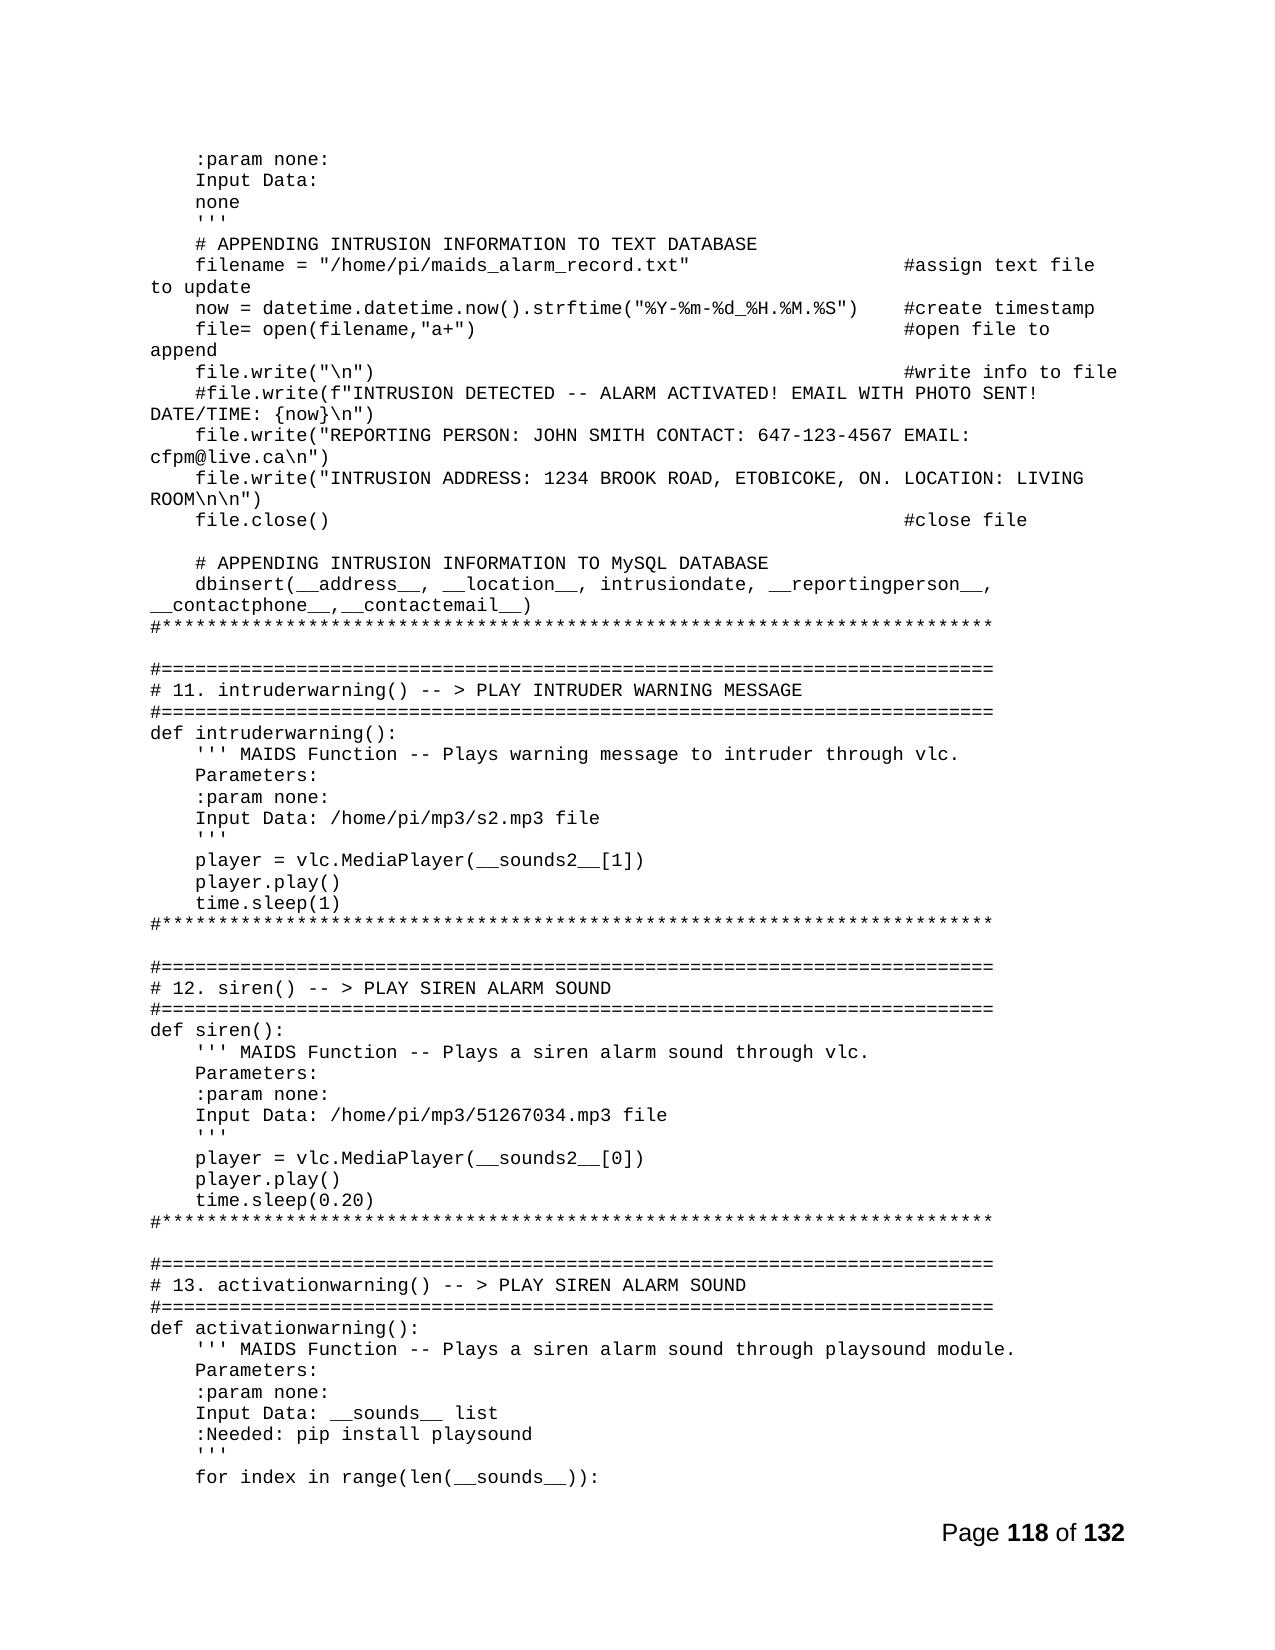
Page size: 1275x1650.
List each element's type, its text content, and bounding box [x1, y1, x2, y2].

text ''' [150, 830, 1125, 851]
text :param none: [150, 1382, 1125, 1404]
text dbinsert(__address__, __location__, intrusiondate, __reportingperson__, __contactphone__,__contactemail__) [150, 575, 1125, 617]
text :Needed: pip install playsound [150, 1425, 1125, 1446]
text def activationwarning(): [150, 1319, 1125, 1340]
text player = vlc.MediaPlayer(__sounds2__[1]) [150, 851, 1125, 872]
text file.write("\n") #write info to file [150, 362, 1125, 384]
text Input Data: [150, 171, 1125, 192]
text # 12. siren() -- > PLAY SIREN ALARM SOUND [150, 979, 1125, 1000]
text ''' MAIDS Function -- Plays warning message to intruder through vlc. [150, 745, 1125, 766]
text ''' [150, 1127, 1125, 1149]
text Input Data: __sounds__ list [150, 1404, 1125, 1425]
text #************************************************************************** [150, 617, 1125, 639]
text ''' MAIDS Function -- Plays a siren alarm sound through playsound module. [150, 1340, 1125, 1361]
text Parameters: [150, 1361, 1125, 1382]
text for index in range(len(__sounds__)): [150, 1467, 1125, 1489]
text file.close() #close file [150, 511, 1125, 532]
text #========================================================================== [150, 1255, 1125, 1276]
text # APPENDING INTRUSION INFORMATION TO TEXT DATABASE [150, 235, 1125, 256]
text Parameters: [150, 766, 1125, 787]
text ''' MAIDS Function -- Plays a siren alarm sound through vlc. [150, 1042, 1125, 1064]
text # 13. activationwarning() -- > PLAY SIREN ALARM SOUND [150, 1276, 1125, 1297]
text # 11. intruderwarning() -- > PLAY INTRUDER WARNING MESSAGE [150, 681, 1125, 702]
text #file.write(f"INTRUSION DETECTED -- ALARM ACTIVATED! EMAIL WITH PHOTO SENT! DATE/TIME: {now}\n") [150, 384, 1125, 426]
text file.write("REPORTING PERSON: JOHN SMITH CONTACT: 647-123-4567 EMAIL: cfpm@live.ca\n") [150, 426, 1125, 469]
text :param none: [150, 1085, 1125, 1106]
text #========================================================================== [150, 660, 1125, 681]
text Input Data: /home/pi/mp3/51267034.mp3 file [150, 1106, 1125, 1127]
text time.sleep(1) [150, 894, 1125, 915]
text none [150, 192, 1125, 214]
text ''' [150, 214, 1125, 235]
text Input Data: /home/pi/mp3/s2.mp3 file [150, 809, 1125, 830]
text #************************************************************************** [150, 915, 1125, 936]
text player = vlc.MediaPlayer(__sounds2__[0]) [150, 1149, 1125, 1170]
text now = datetime.datetime.now().strftime("%Y-%m-%d_%H.%M.%S") #create timestamp [150, 299, 1125, 320]
text # APPENDING INTRUSION INFORMATION TO MySQL DATABASE [150, 554, 1125, 575]
text player.play() [150, 1170, 1125, 1191]
text Parameters: [150, 1064, 1125, 1085]
text filename = "/home/pi/maids_alarm_record.txt" #assign text file to update [150, 256, 1125, 299]
text #************************************************************************** [150, 1212, 1125, 1234]
text time.sleep(0.20) [150, 1191, 1125, 1212]
text #========================================================================== [150, 1297, 1125, 1319]
text #========================================================================== [150, 1000, 1125, 1021]
text :param none: [150, 150, 1125, 171]
text player.play() [150, 872, 1125, 894]
text ''' [150, 1446, 1125, 1467]
text :param none: [150, 787, 1125, 809]
text def intruderwarning(): [150, 724, 1125, 745]
text #========================================================================== [150, 957, 1125, 979]
text file.write("INTRUSION ADDRESS: 1234 BROOK ROAD, ETOBICOKE, ON. LOCATION: LIVING ROOM\n\n") [150, 469, 1125, 511]
text def siren(): [150, 1021, 1125, 1042]
text #========================================================================== [150, 702, 1125, 724]
text file= open(filename,"a+") #open file to append [150, 320, 1125, 362]
